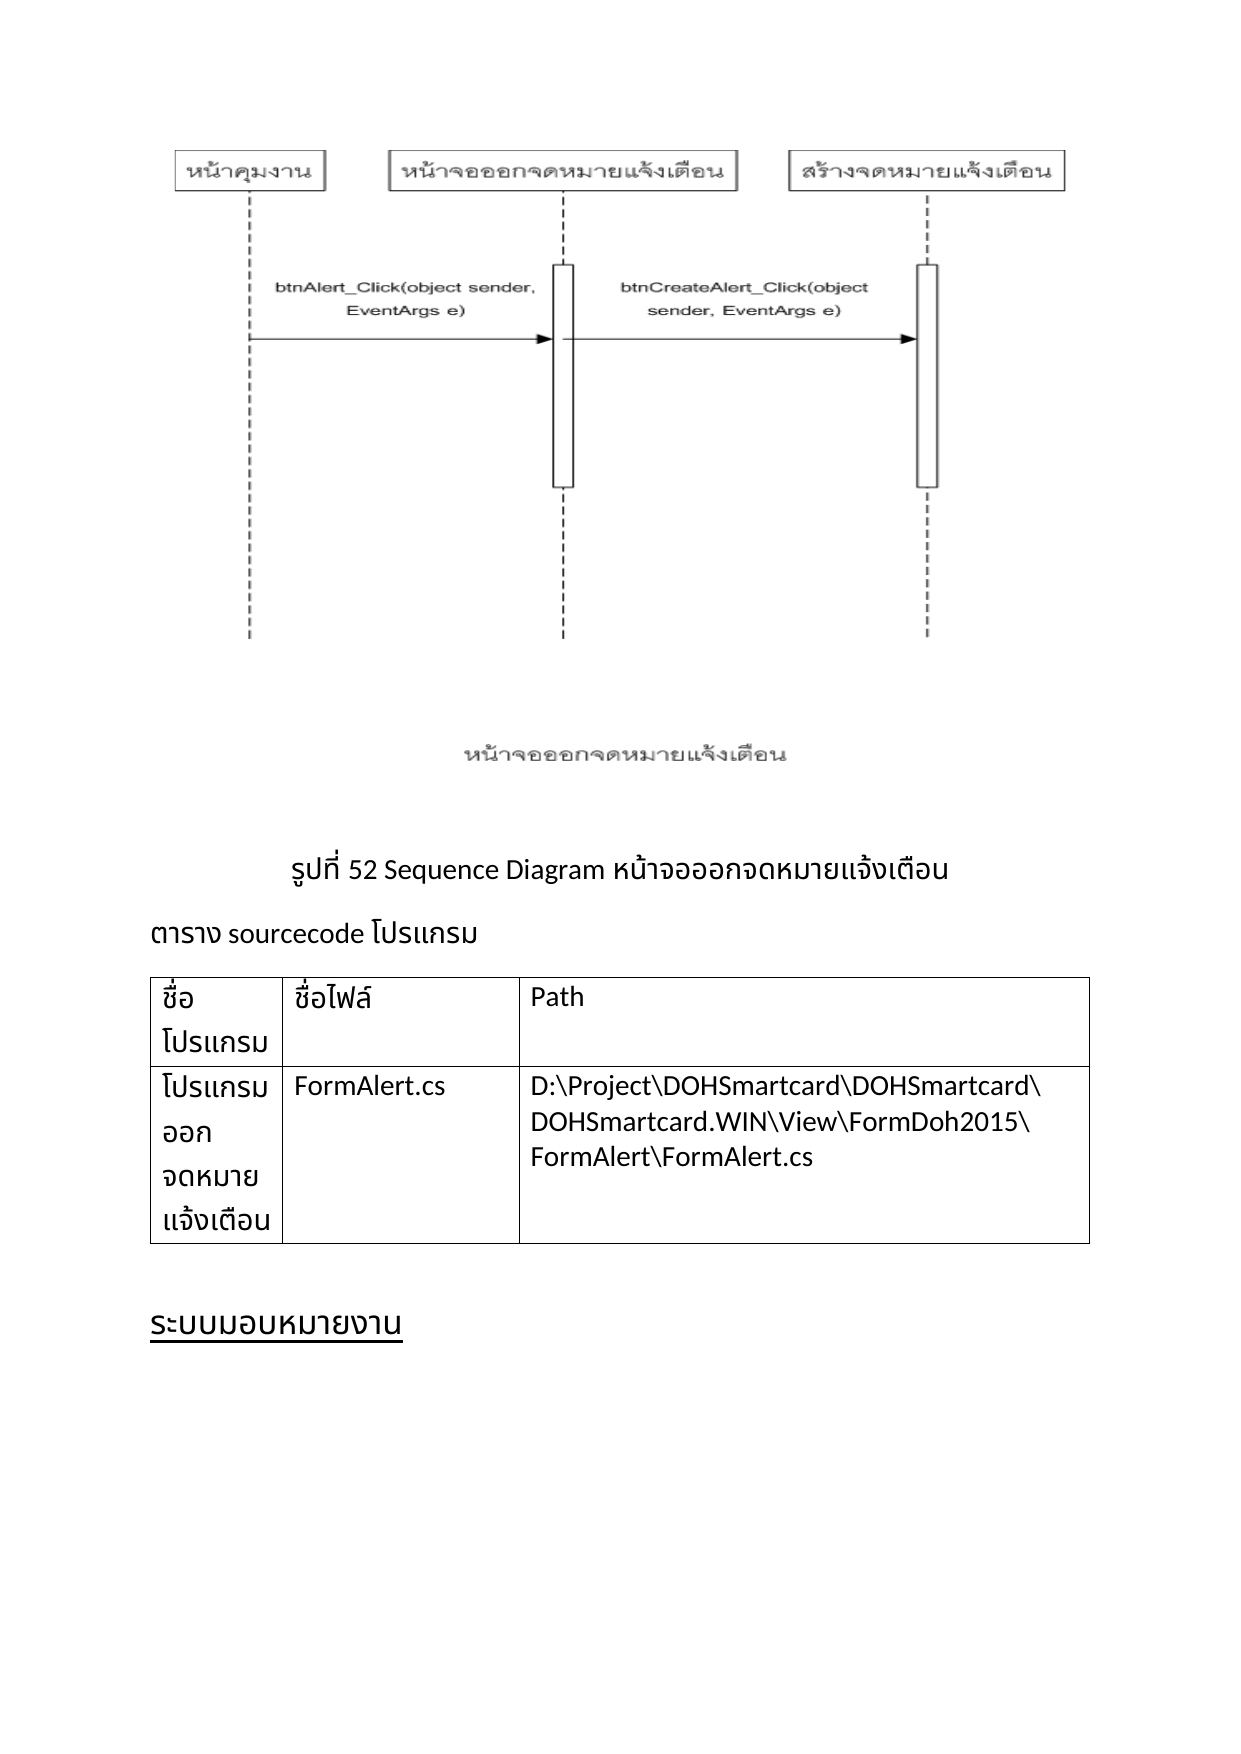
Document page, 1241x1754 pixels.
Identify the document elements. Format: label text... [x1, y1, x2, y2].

text ตารางsourcecode โปรแกรม [150, 913, 1090, 957]
text ระบบมอบหมายงาน [150, 1299, 1090, 1350]
table_header ชื่อไฟล์ [283, 978, 519, 1066]
table_header Path [520, 978, 1089, 1066]
picture [174, 150, 1066, 769]
table_cell D:\Project\DOHSmartcard\DOHSmartcard\DOHSmartcard.WIN\View\FormDoh2015\FormAlert\FormAlert.cs [520, 1067, 1089, 1243]
text รูปที่ 52 Sequence Diagram หน้าจอออกจดหมายแจ้งเตือน [150, 848, 1090, 892]
table_header ชื่อโปรแกรม [151, 978, 282, 1066]
table_cell FormAlert.cs [283, 1067, 519, 1243]
table_cell โปรแกรมออกจดหมายแจ้งเตือน [151, 1067, 282, 1243]
